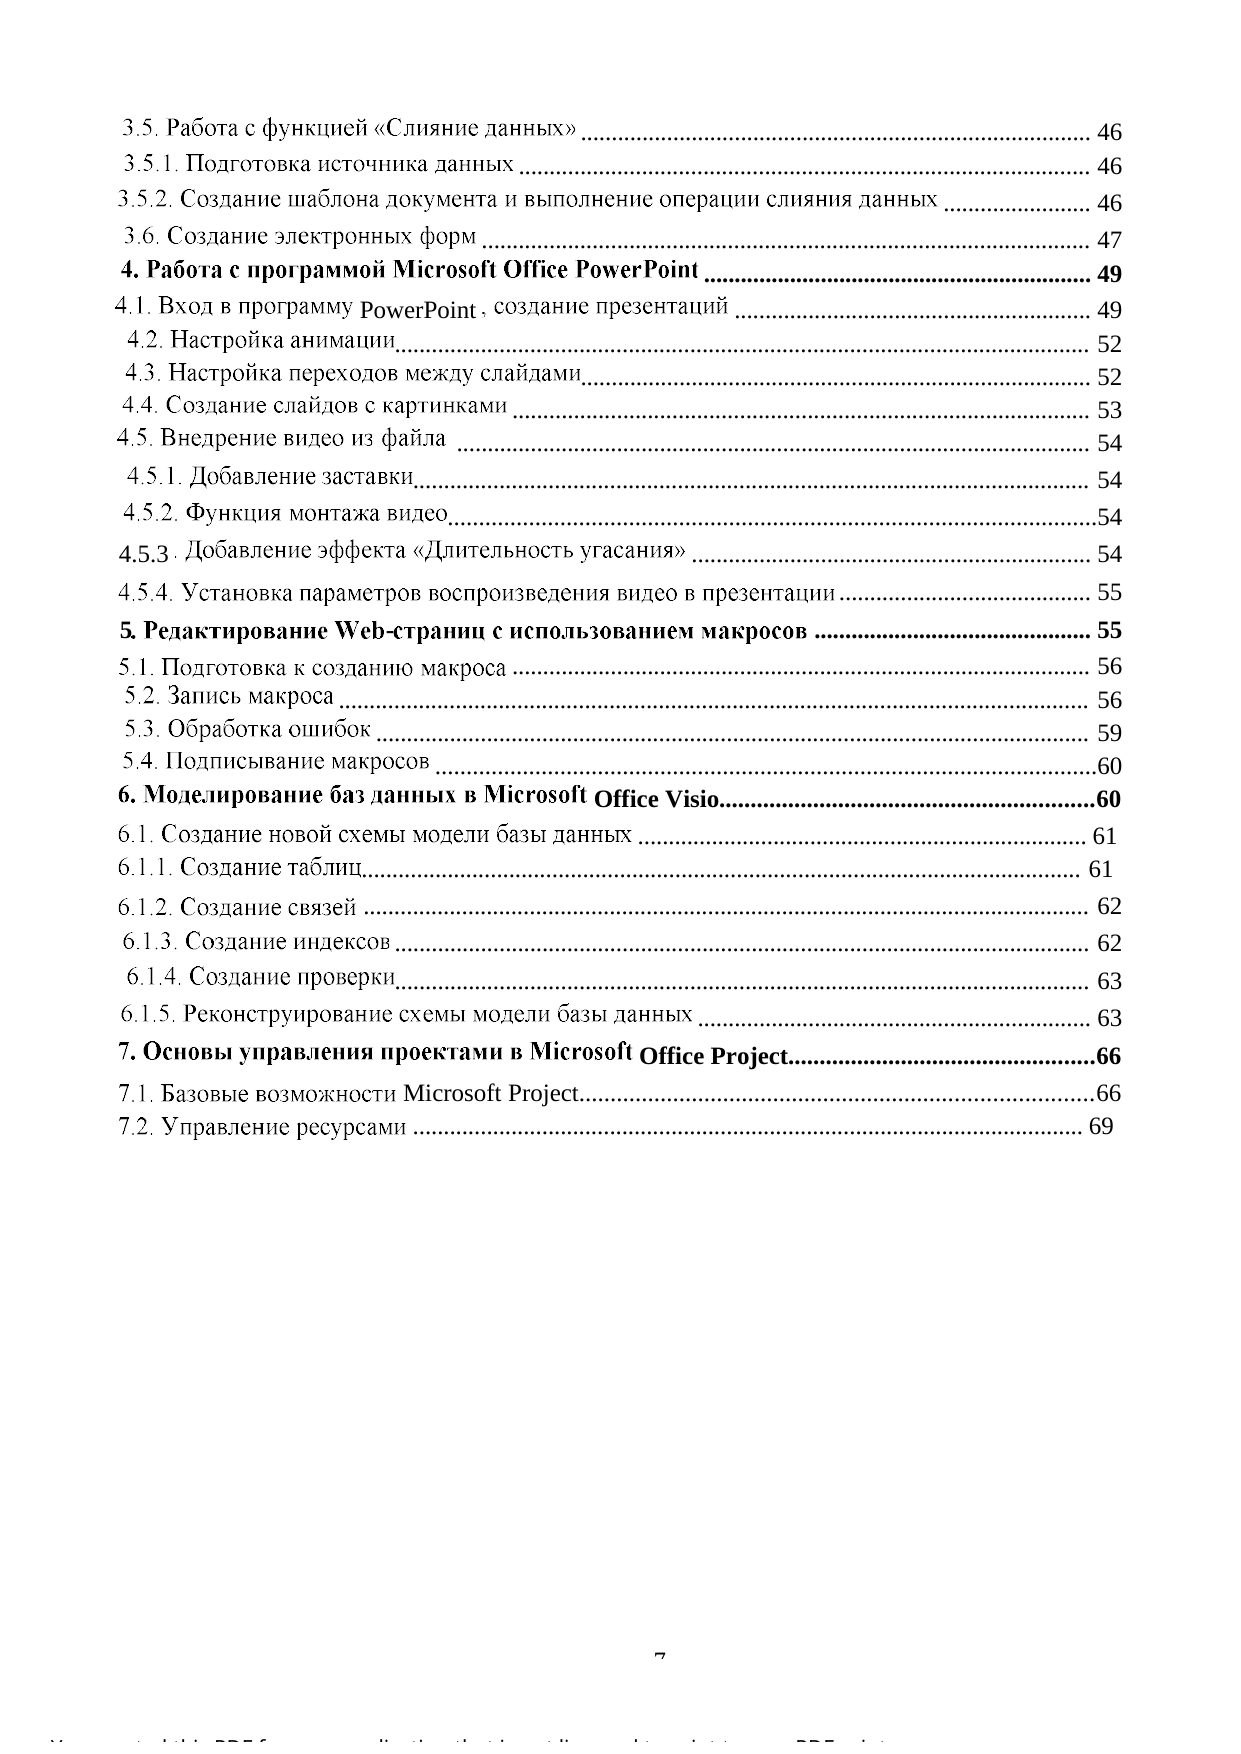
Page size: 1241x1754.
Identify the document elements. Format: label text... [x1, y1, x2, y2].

text ................................................................................................................. 62 [50, 928, 1122, 957]
picture [118, 1084, 396, 1102]
picture [125, 226, 476, 249]
picture [125, 363, 581, 386]
text ..................................................................................................................... 61 [119, 854, 1192, 883]
picture [118, 583, 293, 601]
picture [123, 117, 575, 141]
subtitle 5 - ............................................. 55 [50, 615, 1122, 644]
picture [121, 260, 699, 283]
picture [117, 428, 373, 451]
picture [118, 785, 587, 808]
picture [118, 188, 938, 212]
picture [127, 330, 395, 353]
picture [123, 503, 447, 526]
picture [127, 466, 413, 489]
text ....................................................................................................... 54 [50, 428, 1122, 456]
picture [124, 154, 514, 174]
picture [123, 931, 390, 952]
picture [123, 752, 429, 774]
picture [125, 718, 371, 742]
picture [118, 1041, 633, 1065]
picture [118, 856, 361, 878]
text ........................................................................................................54 [50, 502, 1122, 531]
text ................................................................................................................. 52 [50, 329, 1122, 358]
text ...................................................................................................................... 62 [50, 891, 1122, 920]
picture [118, 823, 632, 845]
text .............................................................................................................. 54 [50, 465, 1122, 494]
text .................................................................................................................... 59 [50, 718, 1122, 747]
picture [299, 588, 835, 606]
picture [127, 966, 395, 990]
picture [482, 296, 728, 319]
text .............................................................................................. 56 [50, 651, 1122, 680]
picture [125, 685, 334, 709]
picture [121, 1003, 693, 1027]
picture [118, 1117, 406, 1140]
text ............................................................................................................. 69 [412, 1111, 1192, 1139]
text Microsoft Project 66 [403, 1078, 1192, 1107]
text ..........................................................................................................60 [50, 751, 1122, 779]
picture [382, 427, 446, 451]
picture [175, 539, 685, 563]
text ................................................................................................................. 63 [50, 966, 1122, 995]
text .......................................................................................................................... 56 [50, 685, 1122, 714]
picture [122, 395, 507, 418]
picture [115, 296, 353, 319]
picture [118, 897, 356, 918]
